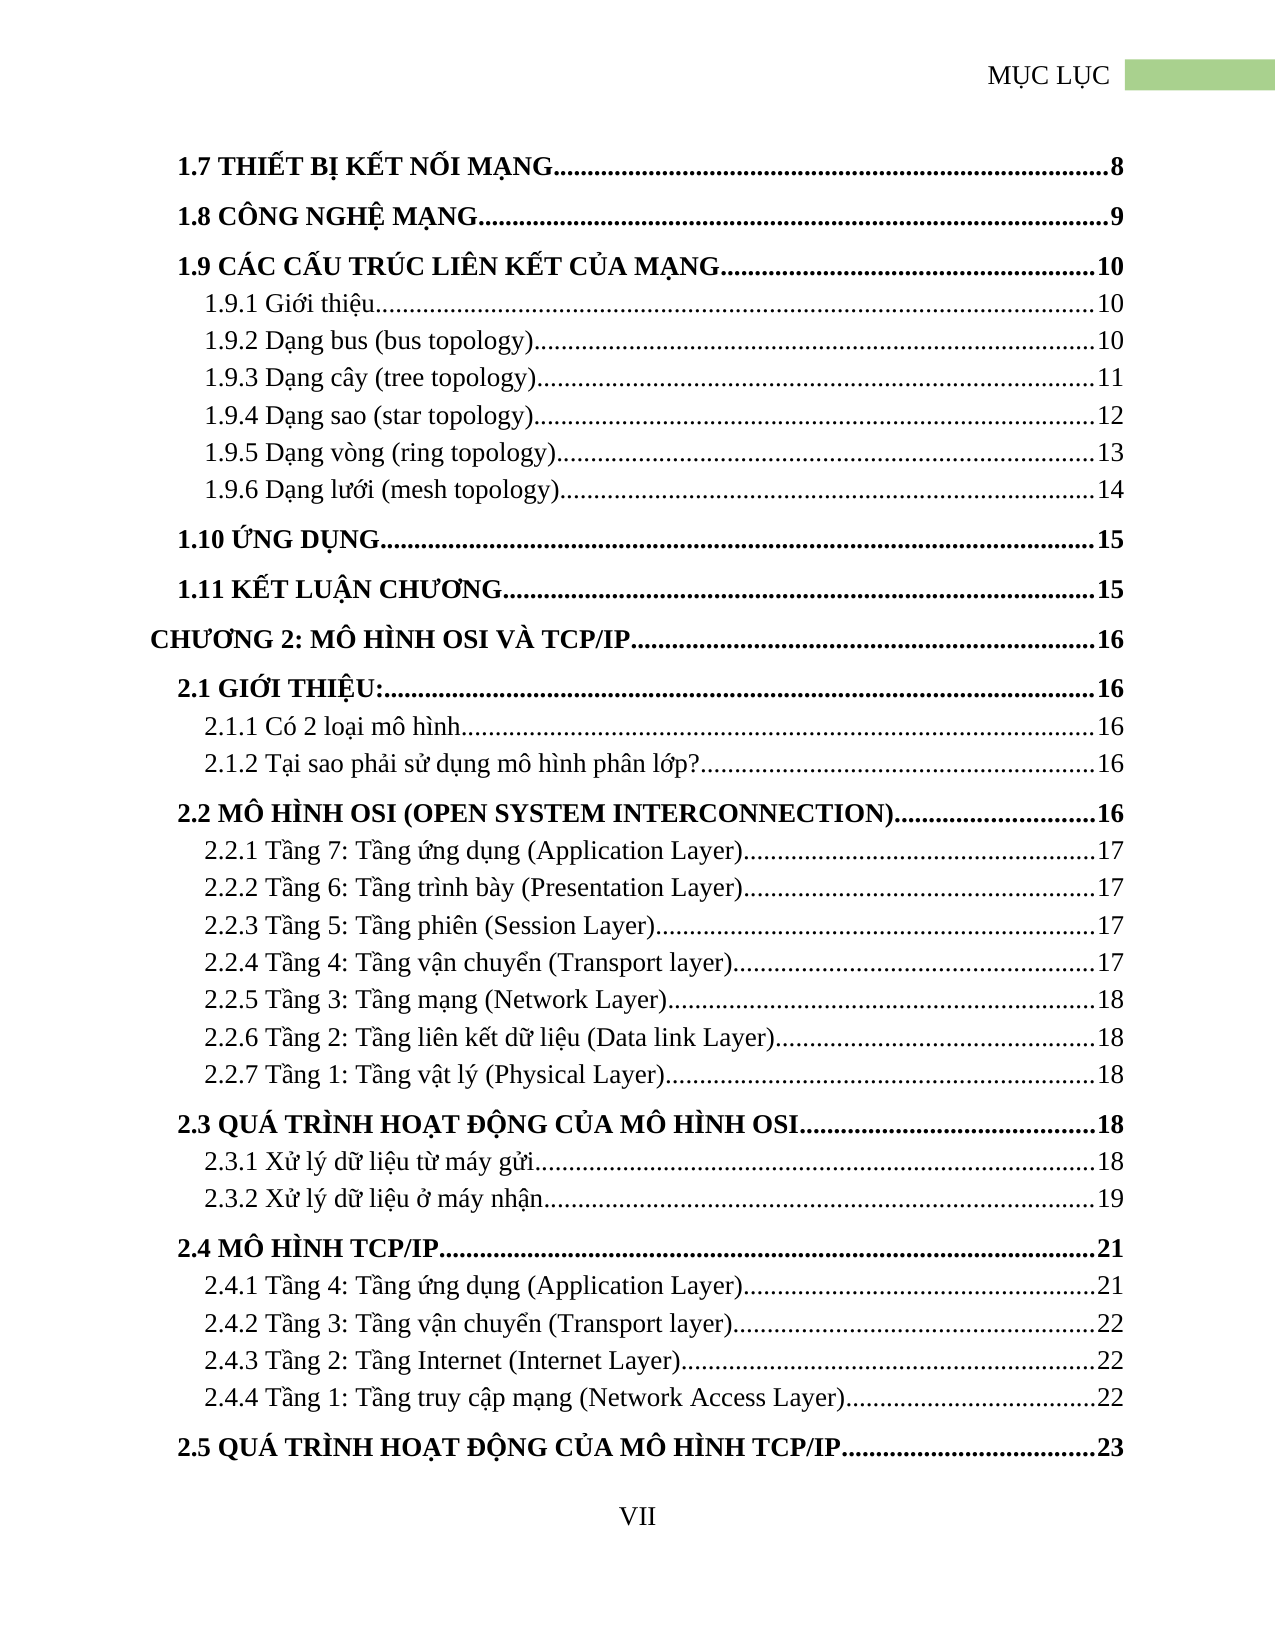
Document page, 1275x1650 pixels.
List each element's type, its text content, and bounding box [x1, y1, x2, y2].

text 1.9.6 Dạng lưới (mesh topology) 14 [204, 473, 1125, 504]
text 1.7 THIẾT BỊ KẾT NỐI MẠNG 8 [177, 150, 1125, 181]
text 2.2.2 Tầng 6: Tầng trình bày (Presentation Layer) 17 [204, 871, 1125, 903]
text 2.2 MÔ HÌNH OSI (OPEN SYSTEM INTERCONNECTION) 16 [177, 797, 1125, 828]
text 1.9.4 Dạng sao (star topology) 12 [204, 399, 1125, 430]
text 2.4 MÔ HÌNH TCP/IP 21 [177, 1232, 1125, 1263]
text 2.2.1 Tầng 7: Tầng ứng dụng (Application Layer) 17 [204, 834, 1125, 865]
text 1.11 KẾT LUẬN CHƯƠNG 15 [177, 573, 1125, 604]
text 1.10 ỨNG DỤNG 15 [177, 523, 1125, 554]
text 2.2.5 Tầng 3: Tầng mạng (Network Layer) 18 [204, 983, 1125, 1014]
text 2.4.1 Tầng 4: Tầng ứng dụng (Application Layer) 21 [204, 1269, 1125, 1301]
text 1.9.5 Dạng vòng (ring topology) 13 [204, 436, 1125, 467]
text 2.4.3 Tầng 2: Tầng Internet (Internet Layer) 22 [204, 1344, 1125, 1375]
text CHƯƠNG 2: MÔ HÌNH OSI VÀ TCP/IP 16 [150, 623, 1125, 654]
text 2.2.4 Tầng 4: Tầng vận chuyển (Transport layer) 17 [204, 946, 1125, 977]
text 1.9.3 Dạng cây (tree topology) 11 [204, 361, 1125, 393]
text 2.2.6 Tầng 2: Tầng liên kết dữ liệu (Data link Layer) 18 [204, 1021, 1125, 1052]
text 2.4.2 Tầng 3: Tầng vận chuyển (Transport layer) 22 [204, 1307, 1125, 1338]
text 1.9.2 Dạng bus (bus topology) 10 [204, 324, 1125, 355]
text 2.3.2 Xử lý dữ liệu ở máy nhận 19 [204, 1182, 1125, 1213]
text 2.3 QUÁ TRÌNH HOẠT ĐỘNG CỦA MÔ HÌNH OSI 18 [177, 1108, 1125, 1139]
text 2.1.1 Có 2 loại mô hình 16 [204, 710, 1125, 741]
text 2.1 GIỚI THIỆU: 16 [177, 672, 1125, 704]
text 1.8 CÔNG NGHỆ MẠNG 9 [177, 200, 1125, 231]
text 2.2.7 Tầng 1: Tầng vật lý (Physical Layer) 18 [204, 1058, 1125, 1089]
text 1.9.1 Giới thiệu 10 [204, 287, 1125, 318]
text 2.1.2 Tại sao phải sử dụng mô hình phân lớp? 16 [204, 747, 1125, 778]
text 2.3.1 Xử lý dữ liệu từ máy gửi 18 [204, 1145, 1125, 1176]
text 1.9 CÁC CẤU TRÚC LIÊN KẾT CỦA MẠNG 10 [177, 249, 1125, 281]
text 2.5 QUÁ TRÌNH HOẠT ĐỘNG CỦA MÔ HÌNH TCP/IP 23 [177, 1431, 1125, 1462]
text 2.4.4 Tầng 1: Tầng truy cập mạng (Network Access Layer) 22 [204, 1381, 1125, 1412]
text 2.2.3 Tầng 5: Tầng phiên (Session Layer) 17 [204, 909, 1125, 940]
